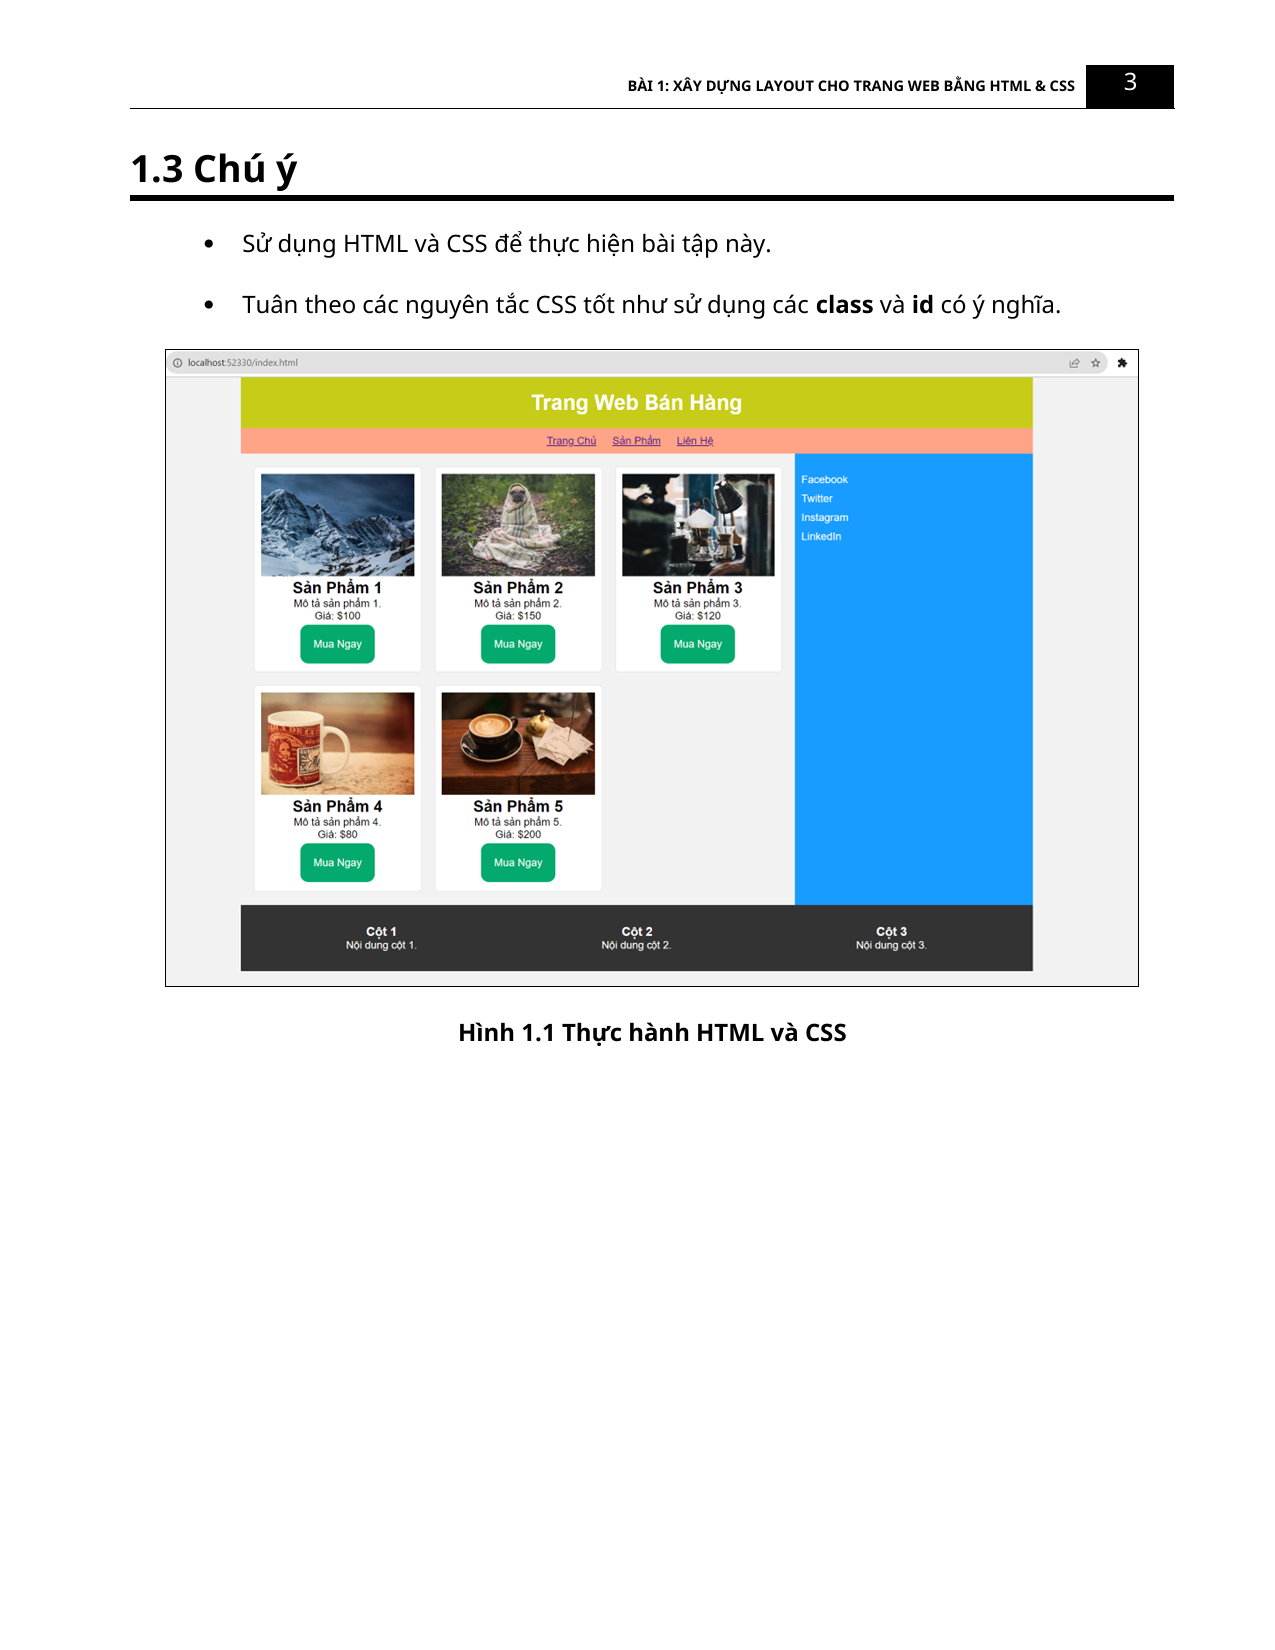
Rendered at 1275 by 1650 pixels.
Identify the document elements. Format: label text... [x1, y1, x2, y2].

list Sử dụng HTML và CSS để thực hiện bài tập này. [204, 226, 1174, 259]
picture [166, 350, 1138, 986]
list Tuân theo các nguyên tắc CSS tốt như sử dụng các class và id có ý nghĩa. [204, 288, 1174, 320]
text Hình 1.1 Thực hành HTML và CSS [130, 1015, 1174, 1048]
subtitle Chú ý [130, 142, 1174, 195]
